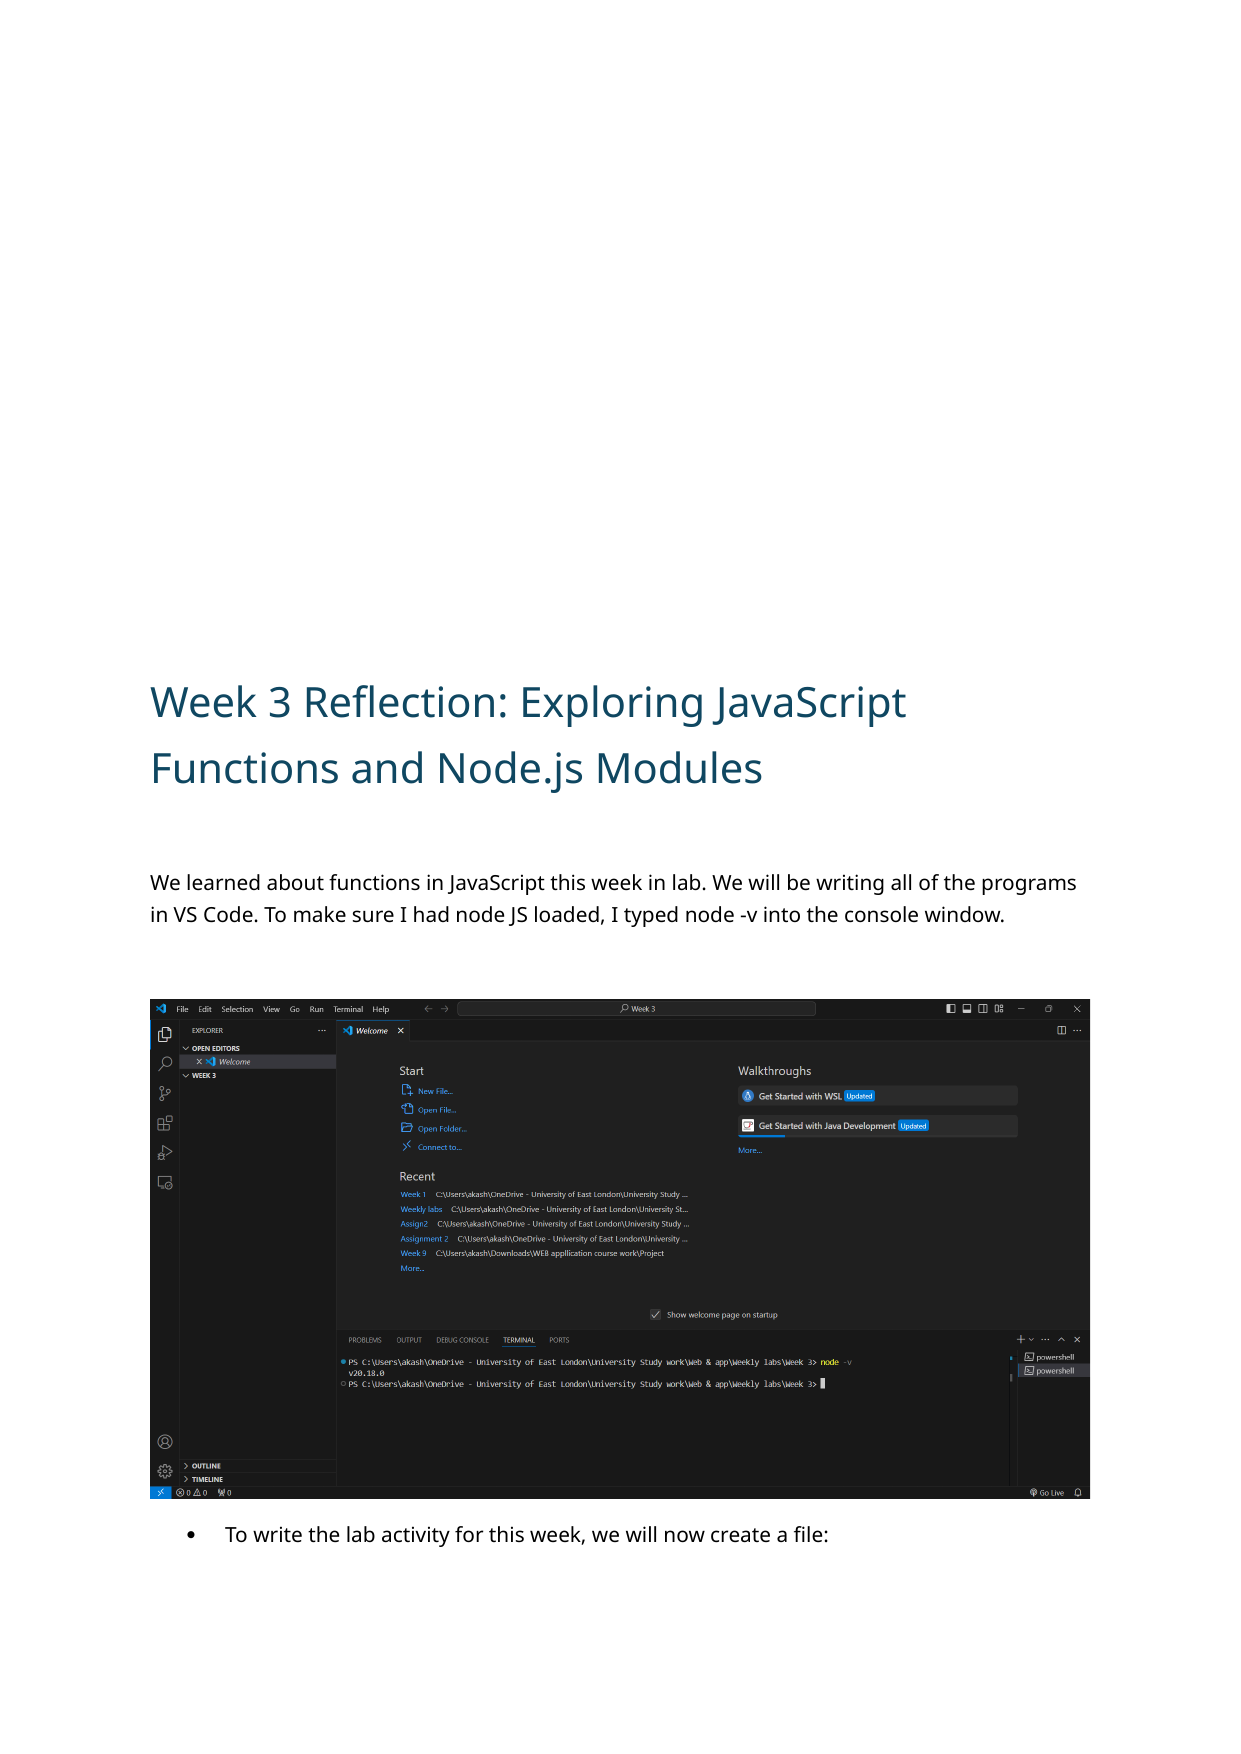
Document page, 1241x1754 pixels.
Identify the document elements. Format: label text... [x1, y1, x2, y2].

picture [150, 999, 1091, 1499]
subtitle Week 3 Reflection: Exploring JavaScript Functions and Node.js Modules [150, 673, 1090, 795]
list To write the lab activity for this week, we will now create a file: [187, 1520, 1090, 1549]
text We learned about functions in JavaScript this week in lab. We will be writing all of the programs in VS Code. To make sure I had node JS loaded, I typed node -v into the console window. [150, 868, 1090, 929]
